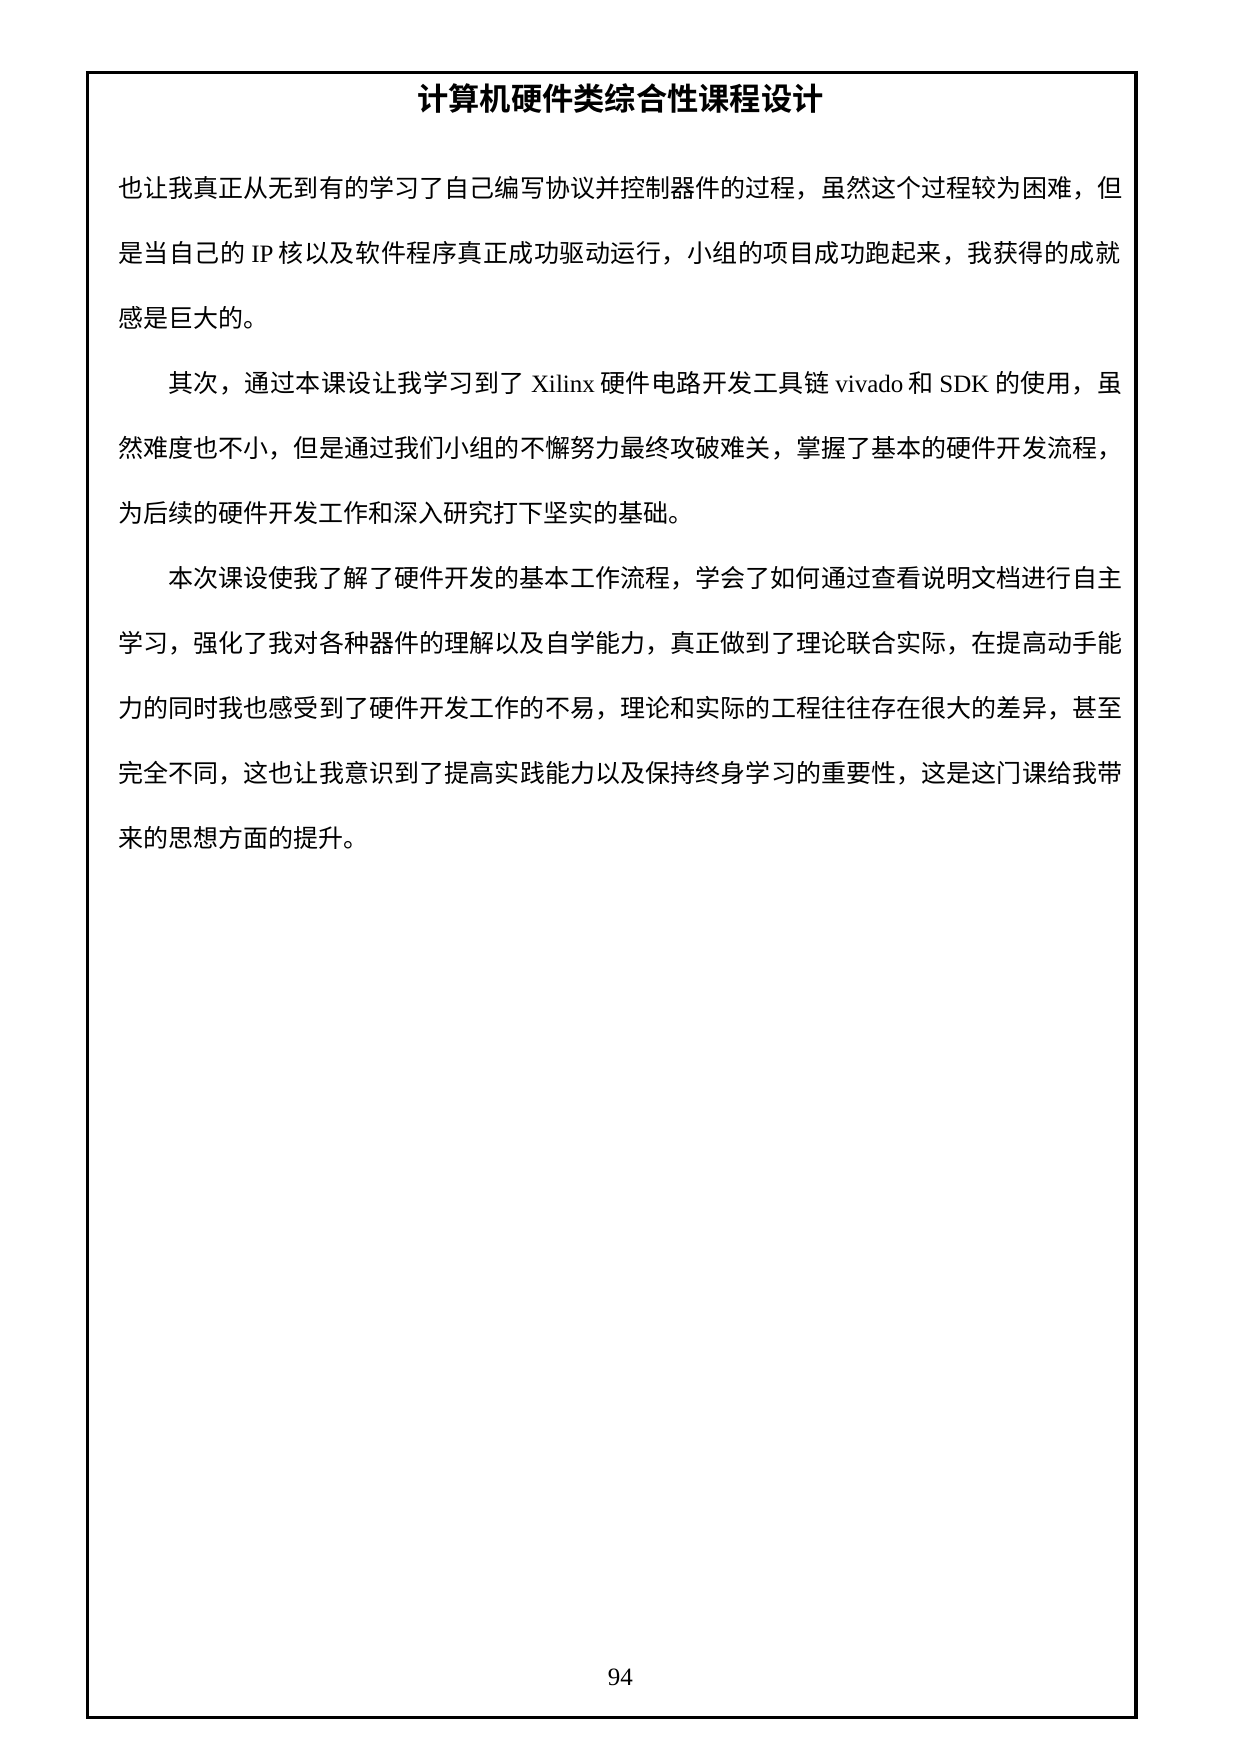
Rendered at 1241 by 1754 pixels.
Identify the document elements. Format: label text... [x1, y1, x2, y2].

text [118, 154, 1122, 349]
text 其次，通过本课设让我学习到了Xilinx硬件电路开发工具链vivado和SDK的使用，虽然难度也不小，但是通过我们小组的不懈努力最终攻破难关，掌握了基本的硬件开发流程，为后续的硬件开发工作和深入研究打下坚实的基础。 [118, 349, 1122, 544]
text 本次课设使我了解了硬件开发的基本工作流程，学会了如何通过查看说明文档进行自主学习，强化了我对各种器件的理解以及自学能力，真正做到了理论联合实际，在提高动手能力的同时我也感受到了硬件开发工作的不易，理论和实际的工程往往存在很大的差异，甚至完全不同，这也让我意识到了提高实践能力以及保持终身学习的重要性，这是这门课给我带来的思想方面的提升。 [118, 544, 1122, 869]
